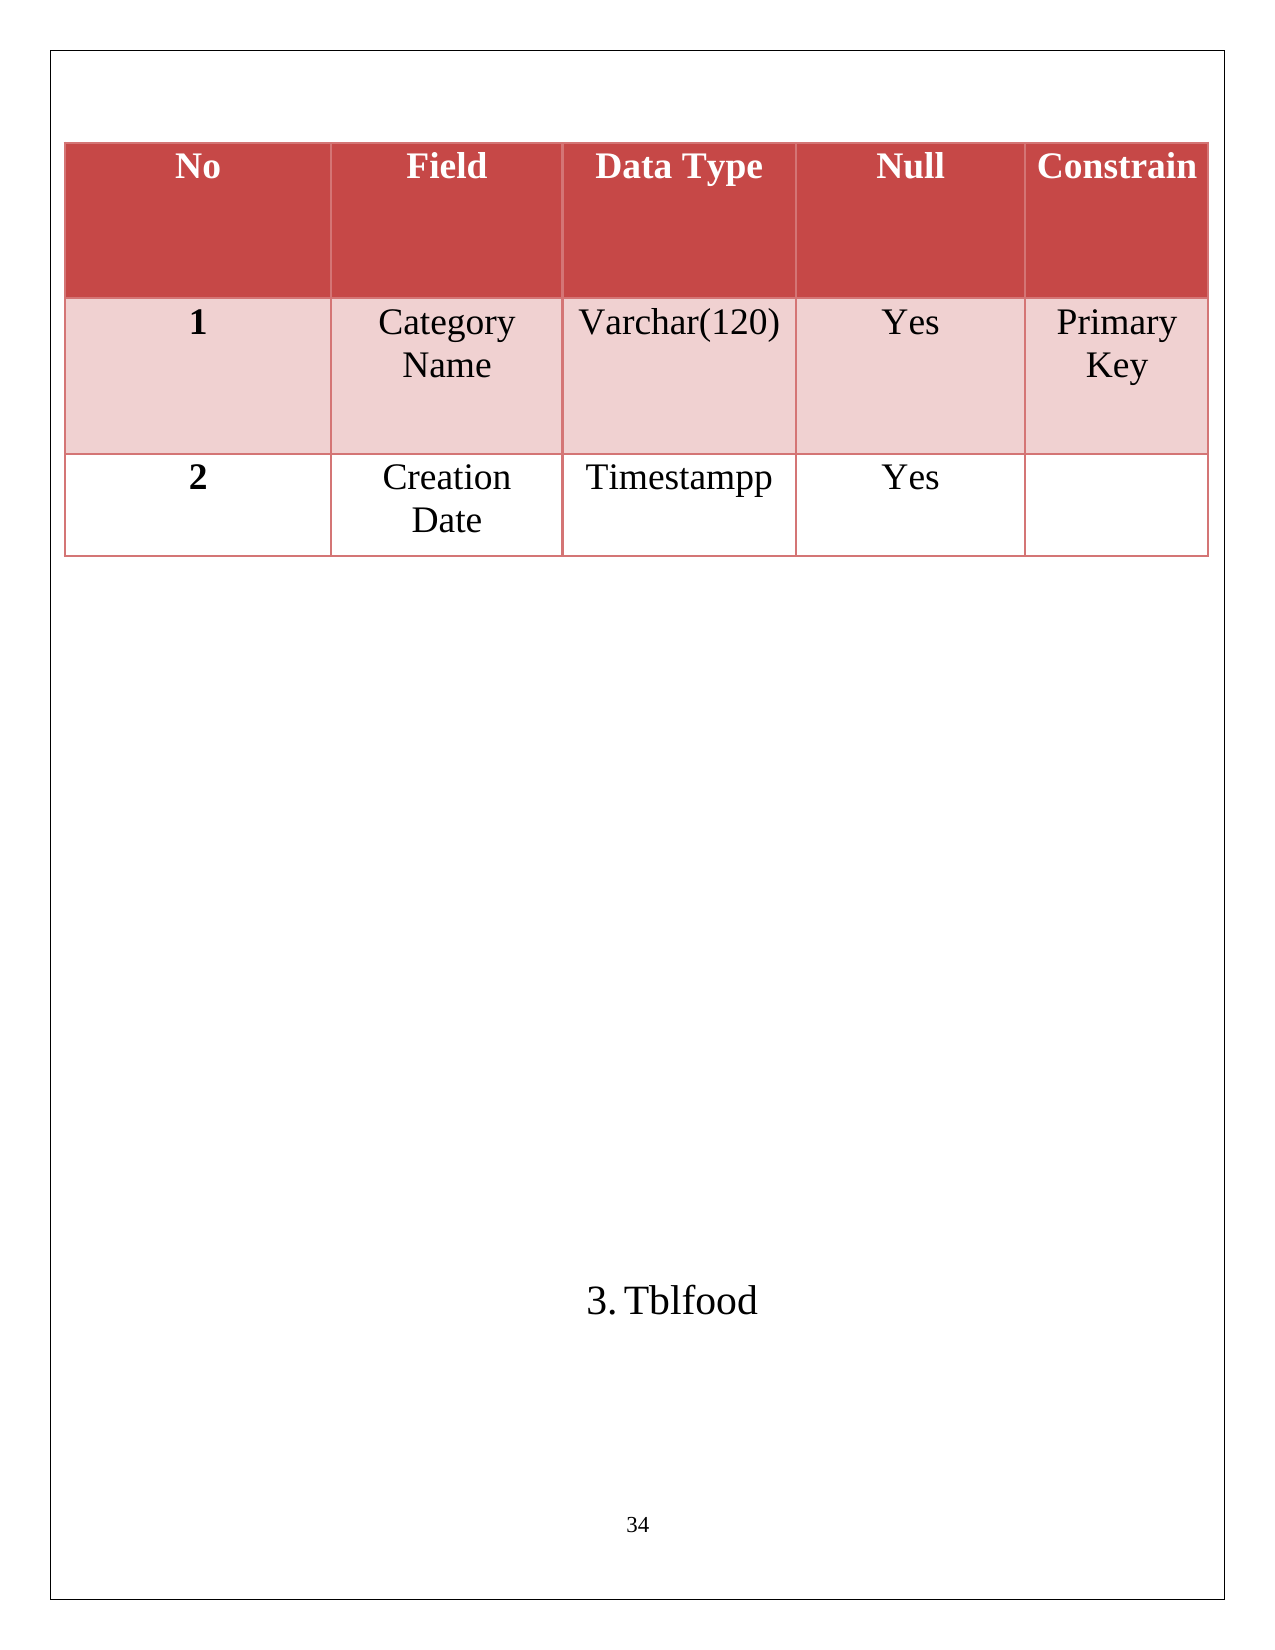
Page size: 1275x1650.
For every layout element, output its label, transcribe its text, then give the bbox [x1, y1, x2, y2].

table_cell Category Name [332, 299, 561, 453]
table_cell 1 [66, 299, 330, 453]
table_cell [1026, 455, 1207, 554]
table_cell Yes [797, 455, 1024, 554]
table_cell Varchar(120) [564, 299, 795, 453]
table_cell Primary Key [1026, 299, 1207, 453]
table_cell Yes [797, 299, 1024, 453]
list Tblfood [139, 1275, 1204, 1323]
table_header Null [797, 144, 1024, 297]
table_cell 2 [66, 455, 330, 554]
table_header Data Type [564, 144, 795, 297]
table_header No [66, 144, 330, 297]
table_header Field [332, 144, 561, 297]
table_cell Creation Date [332, 455, 561, 554]
table_cell Timestampp [564, 455, 795, 554]
table_header Constrain [1026, 144, 1207, 297]
